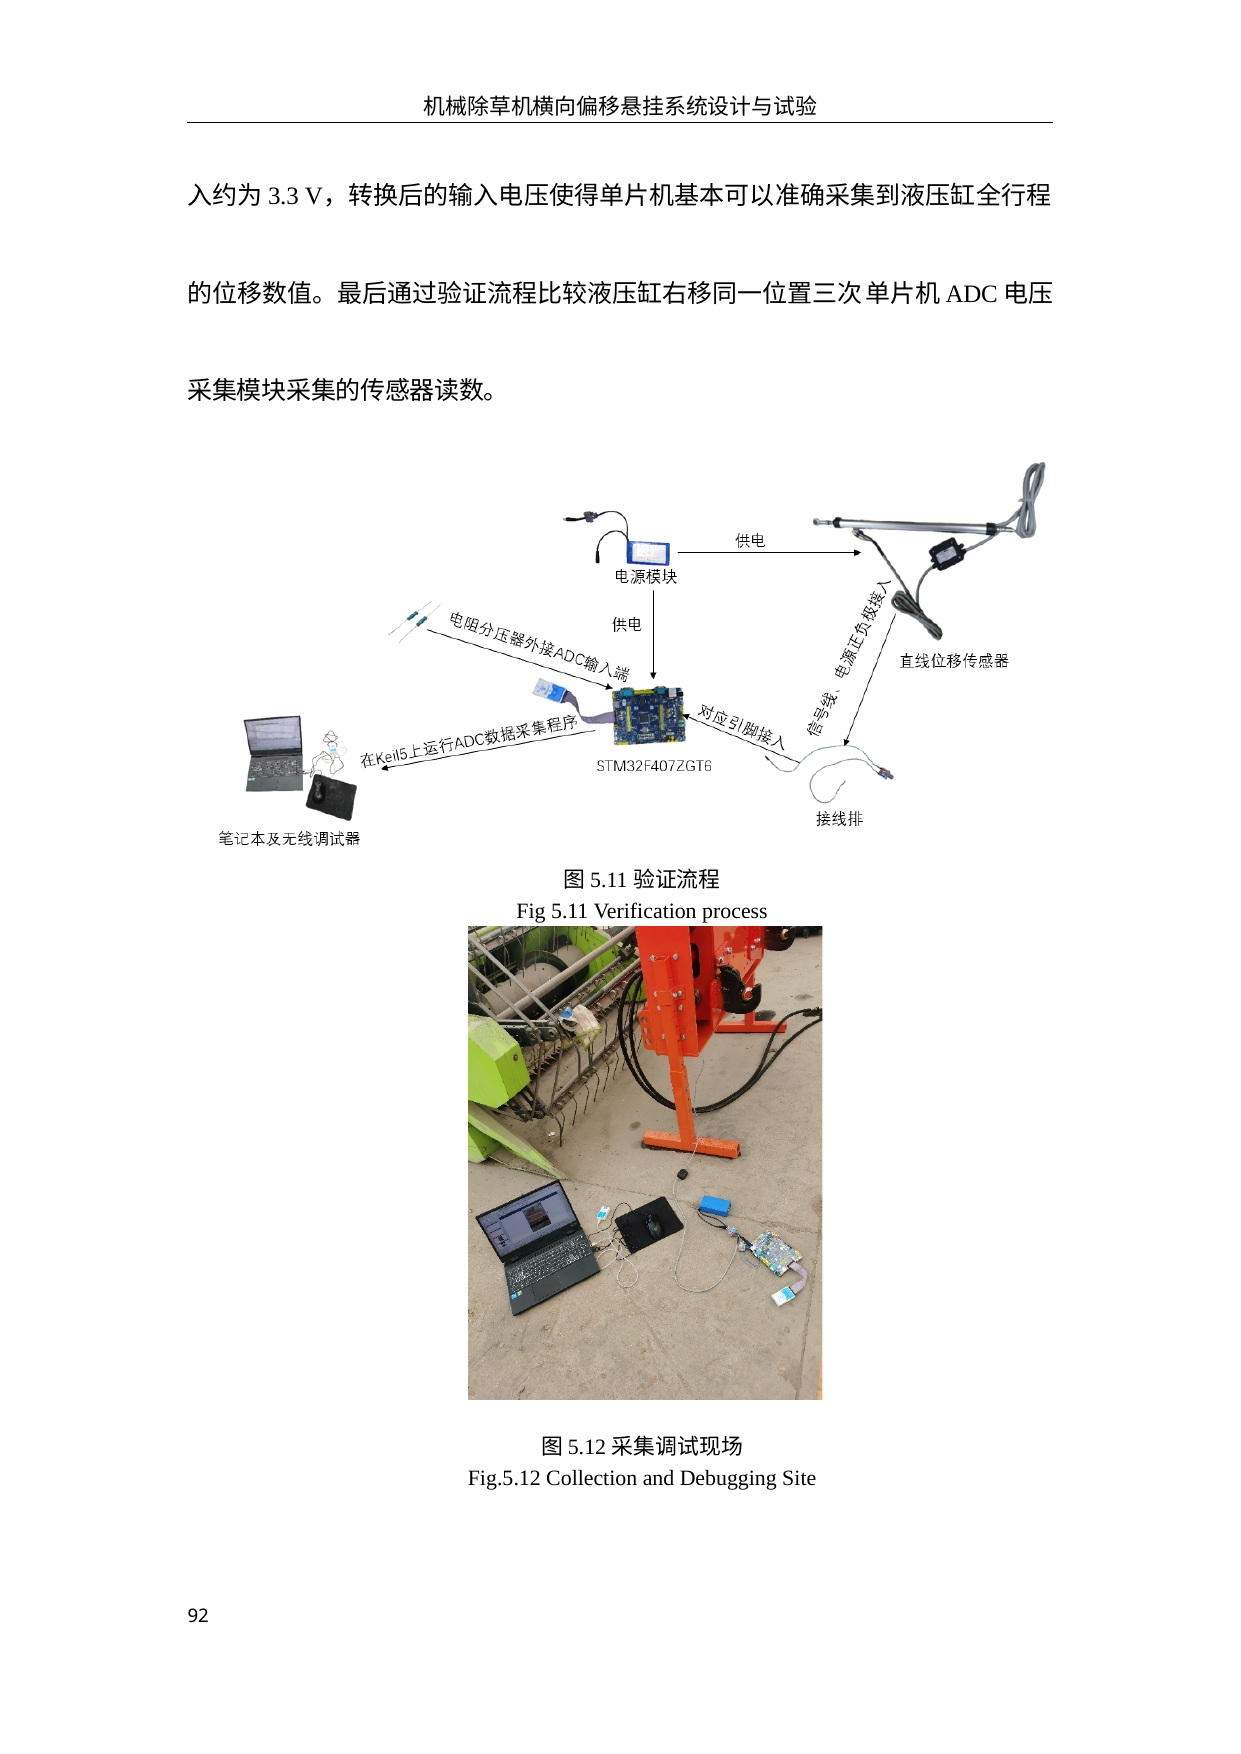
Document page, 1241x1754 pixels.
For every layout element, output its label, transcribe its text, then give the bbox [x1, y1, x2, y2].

text 图5.12 采集调试现场 [187, 1429, 1053, 1461]
text 图5.11 验证流程 [187, 862, 1053, 894]
text Fig 5.11 Verification process [187, 894, 1053, 927]
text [187, 161, 1053, 421]
text Fig.5.12 Collection and Debugging Site [187, 1461, 1053, 1494]
picture [468, 926, 823, 1400]
picture [187, 443, 1053, 858]
